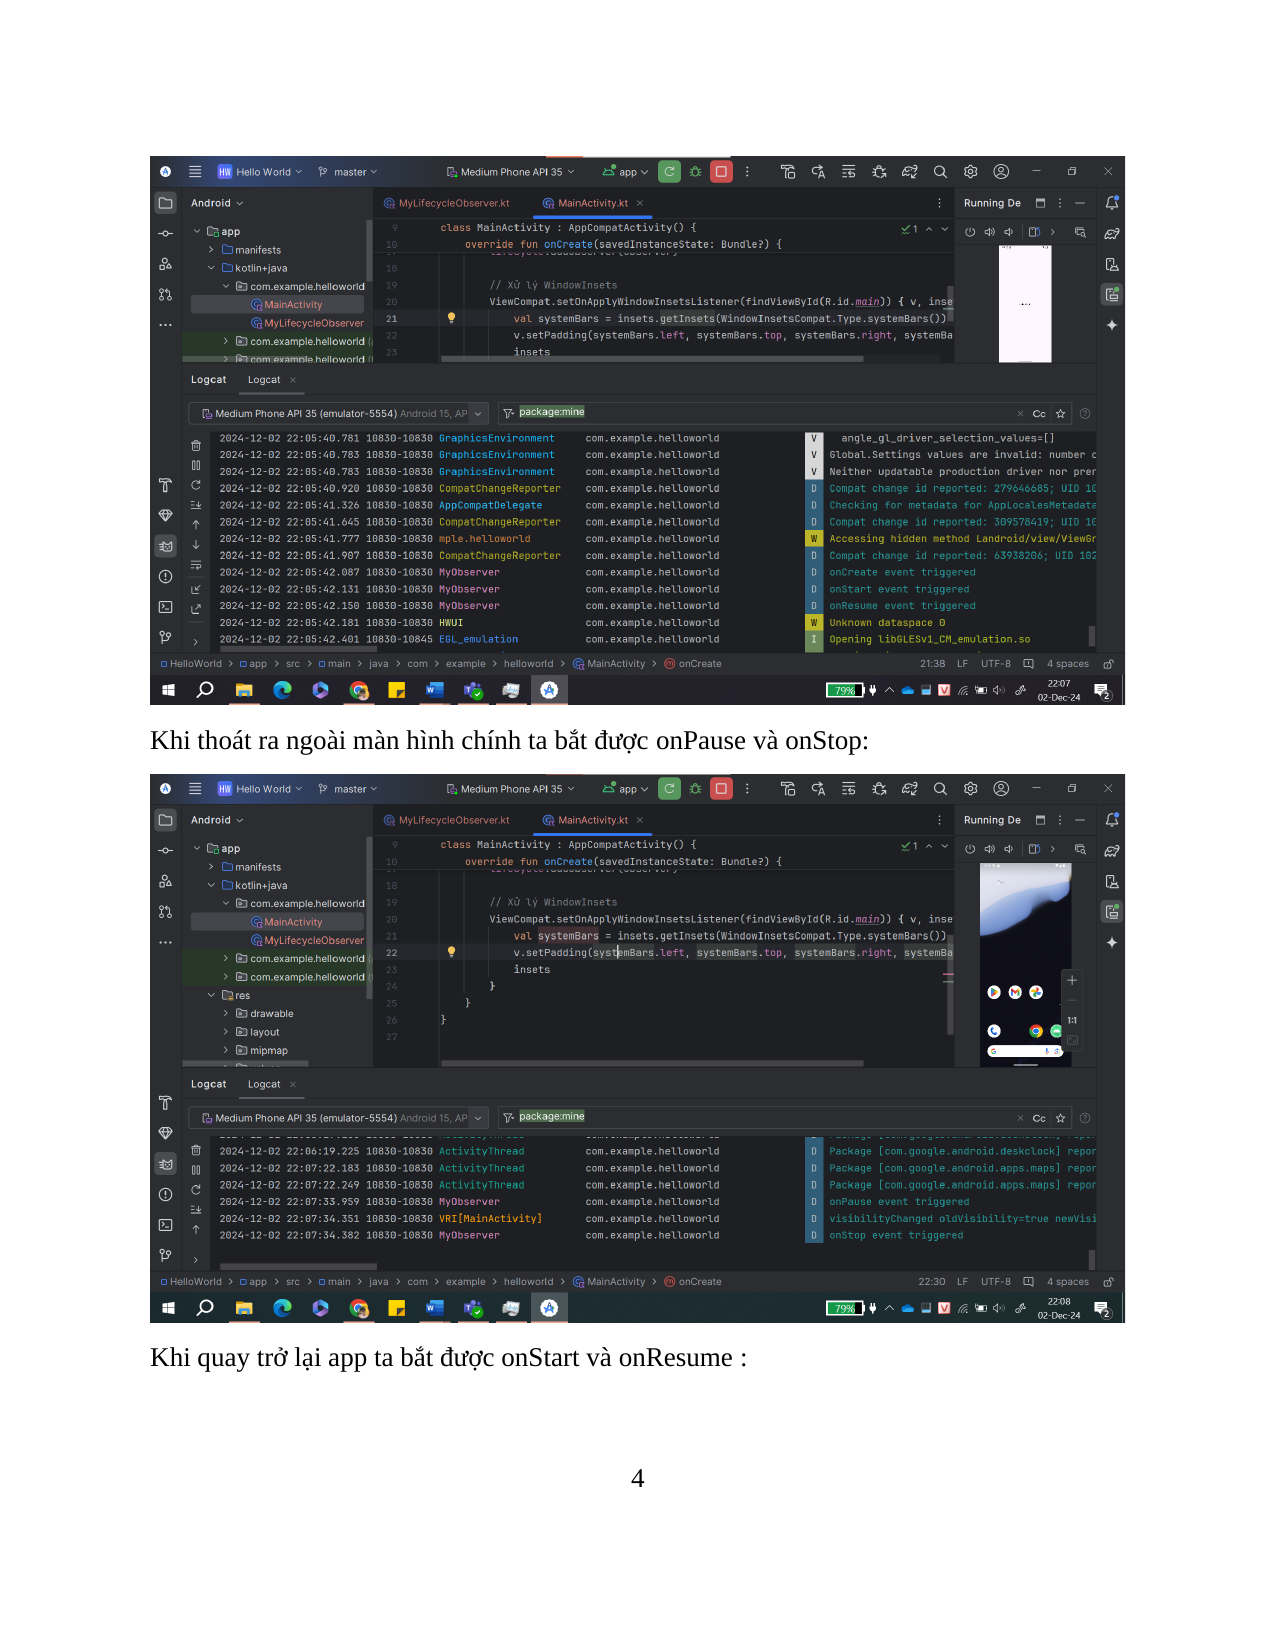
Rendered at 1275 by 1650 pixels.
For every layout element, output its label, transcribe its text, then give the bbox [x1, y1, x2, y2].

picture [150, 774, 1125, 1323]
text Khi quay trở lại app ta bắt được onStart và onResume : [150, 1342, 1125, 1373]
text Khi thoát ra ngoài màn hình chính ta bắt được onPause và onStop: [150, 724, 1125, 755]
picture [150, 156, 1125, 705]
